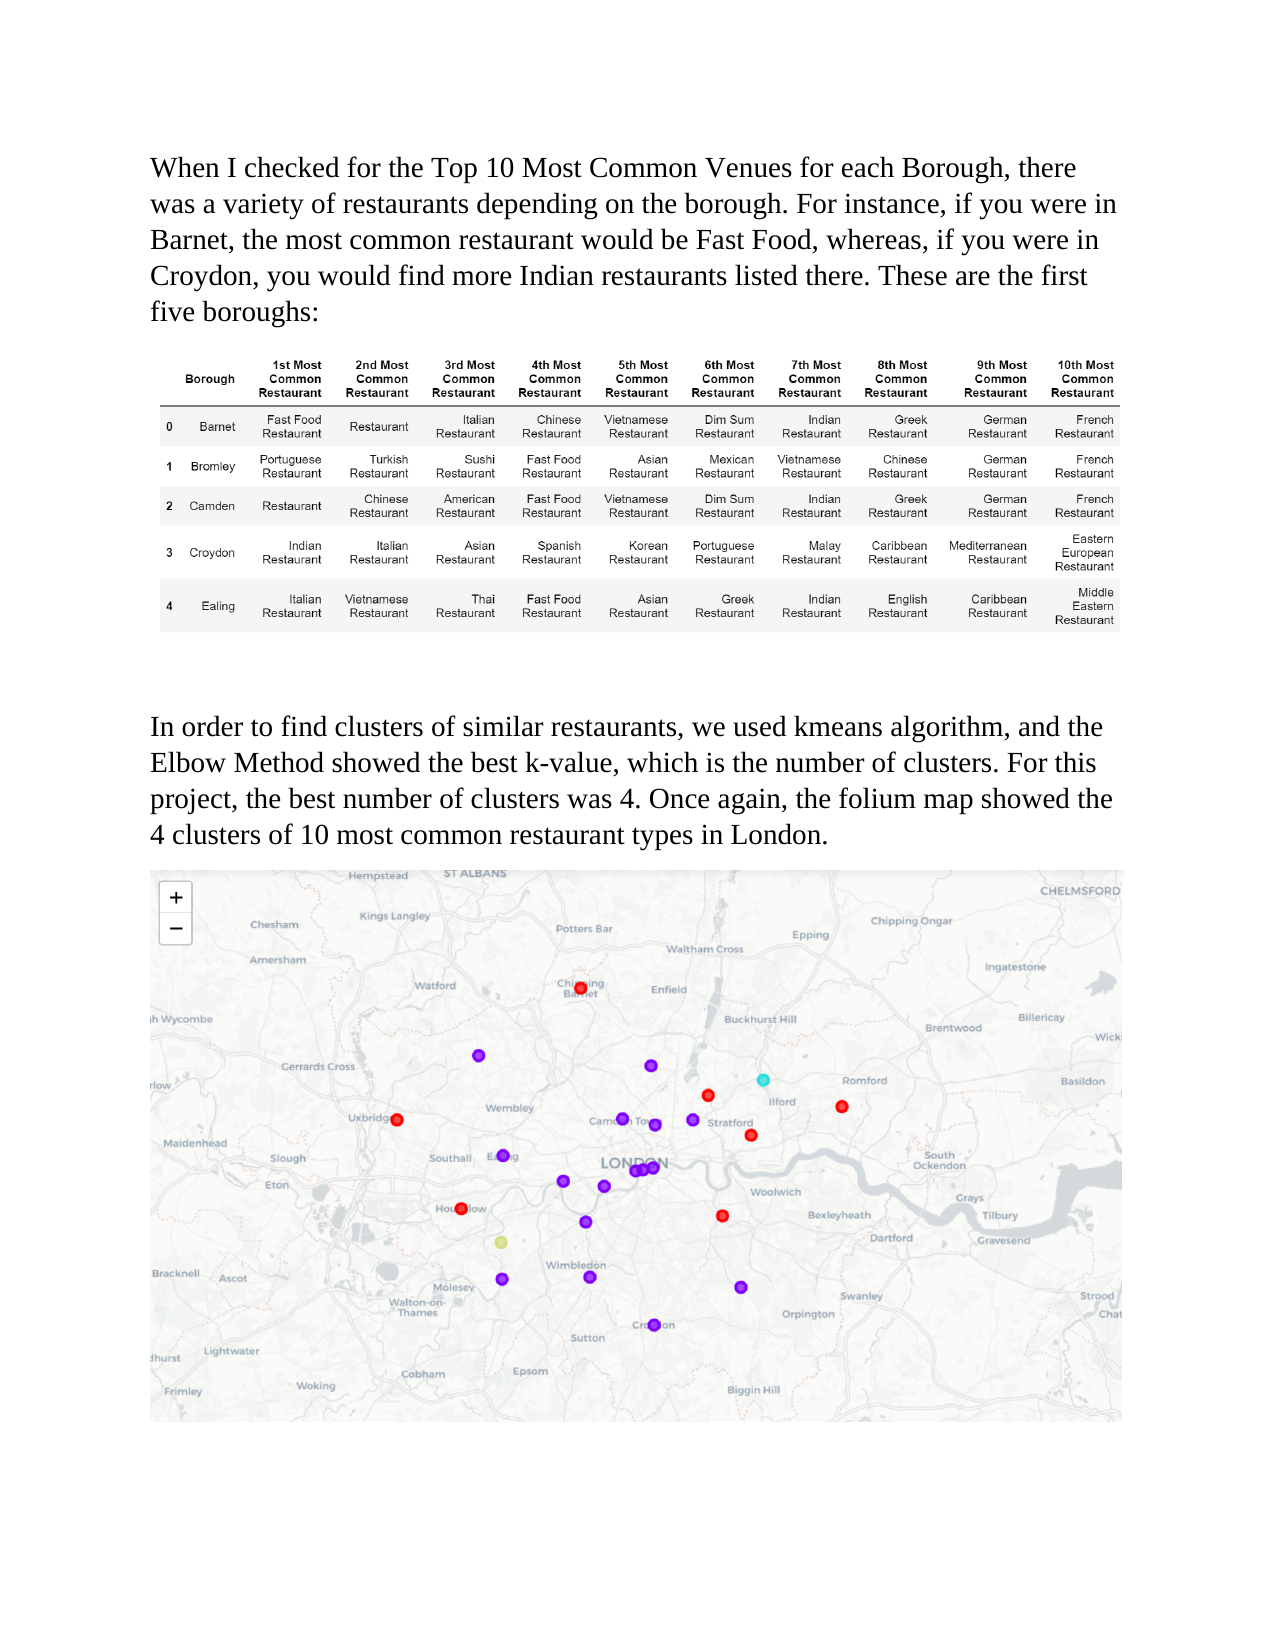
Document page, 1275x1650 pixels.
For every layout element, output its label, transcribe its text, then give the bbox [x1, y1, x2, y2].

picture [150, 347, 1125, 637]
text In order to find clusters of similar restaurants, we used kmeans algorithm, and the Elbow Method showed the best k-value, which is the number of clusters. For this project, the best number of clusters was 4. Once again, the folium map showed the 4 clusters of 10 most common restaurant types in London. [150, 709, 1125, 851]
text When I checked for the Top 10 Most Common Venues for each Borough, there was a variety of restaurants depending on the borough. For instance, if you were in Barnet, the most common restaurant would be Fast Food, whereas, if you were in Croydon, you would find more Indian restaurants listed there. These are the first five boroughs: [150, 150, 1125, 328]
picture [150, 870, 1125, 1422]
